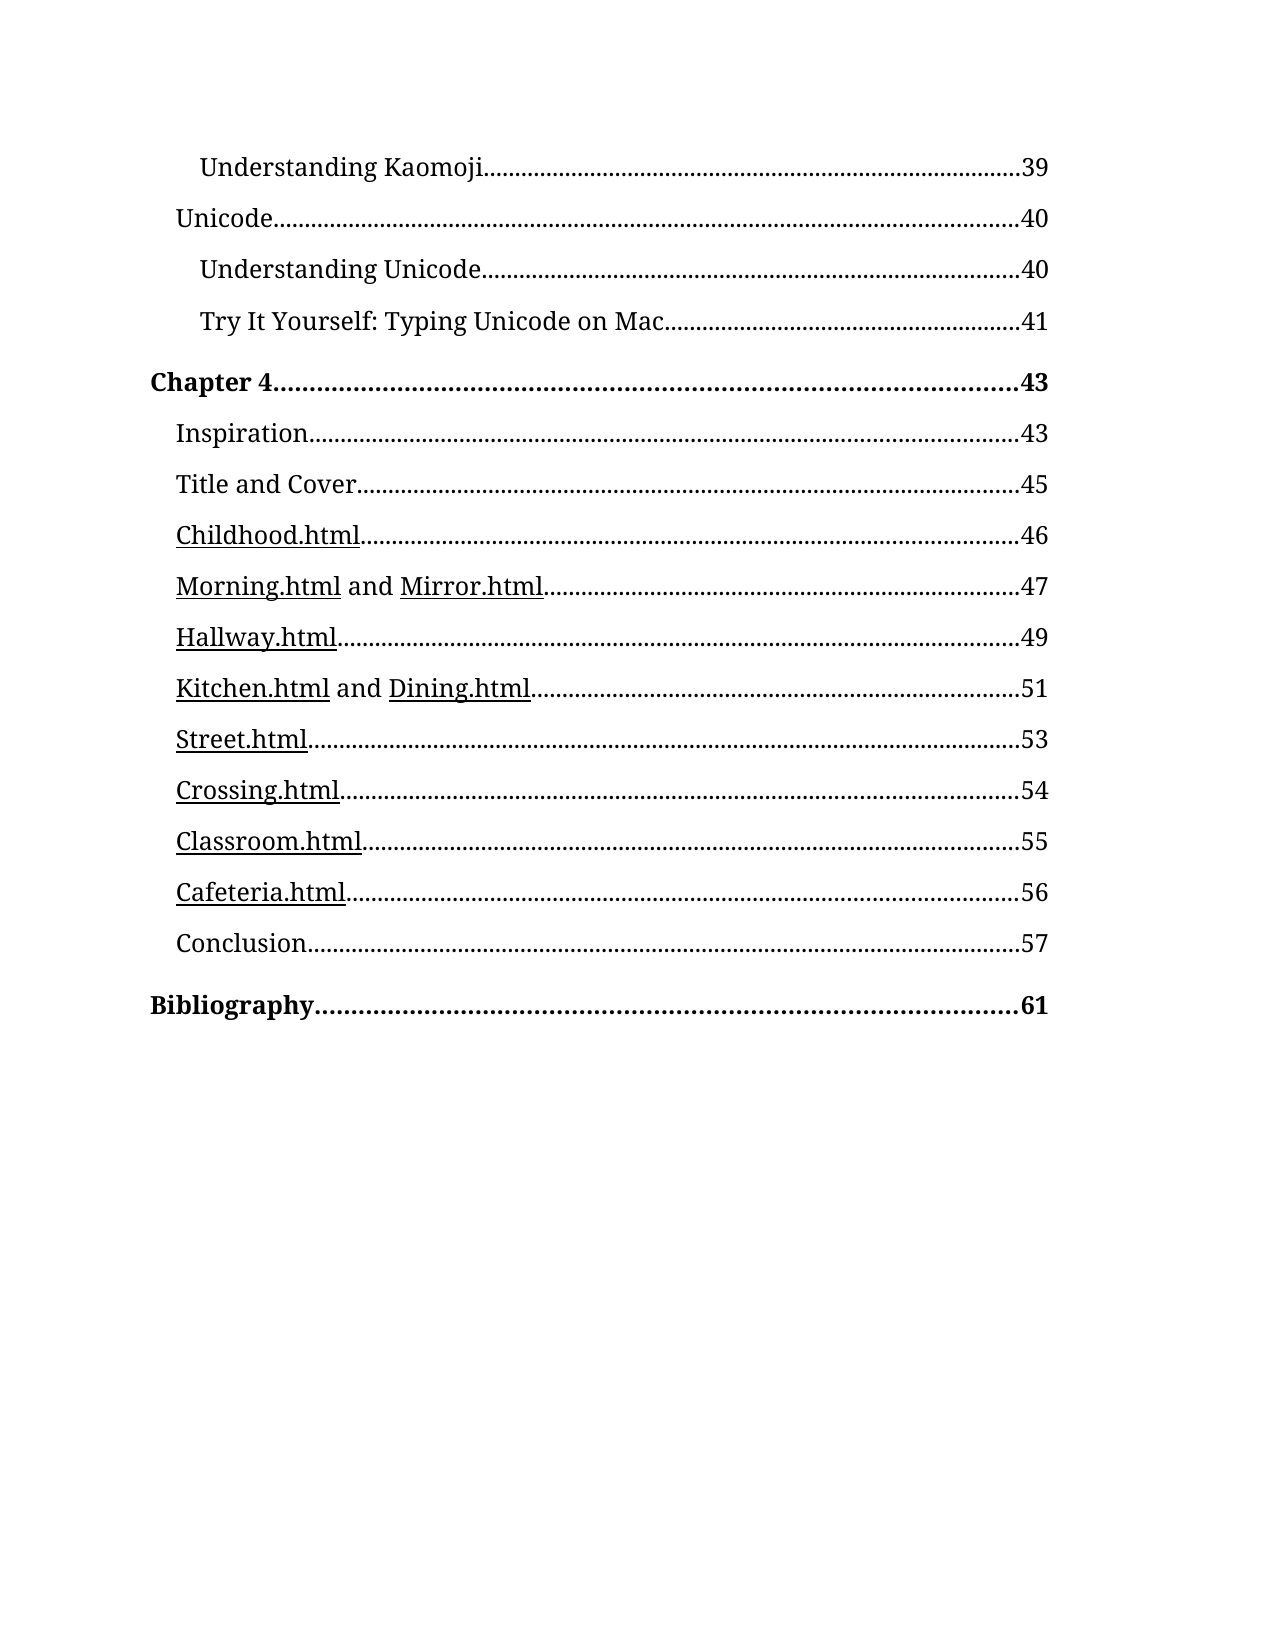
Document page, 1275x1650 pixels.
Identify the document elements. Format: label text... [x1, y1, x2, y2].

text Title and Cover 45 [176, 467, 1050, 501]
text Street.html 53 [176, 722, 1050, 756]
text Understanding Unicode 40 [199, 252, 1050, 286]
text Cafeteria.html 56 [176, 875, 1050, 909]
text Chapter 4 43 [150, 364, 1050, 399]
text Childhood.html 46 [176, 518, 1050, 552]
text Hallway.html 49 [176, 620, 1050, 654]
text Bibliography 61 [150, 987, 1050, 1022]
text Morning.html and Mirror.html 47 [176, 569, 1050, 603]
text Conclusion 57 [176, 926, 1050, 960]
text Try It Yourself: Typing Unicode on Mac 41 [199, 303, 1050, 337]
text Understanding Kaomoji 39 [199, 150, 1050, 184]
text Kitchen.html and Dining.html 51 [176, 671, 1050, 705]
text Crossing.html 54 [176, 773, 1050, 807]
text Unicode 40 [176, 201, 1050, 235]
text Classroom.html 55 [176, 824, 1050, 858]
text Inspiration 43 [176, 416, 1050, 450]
